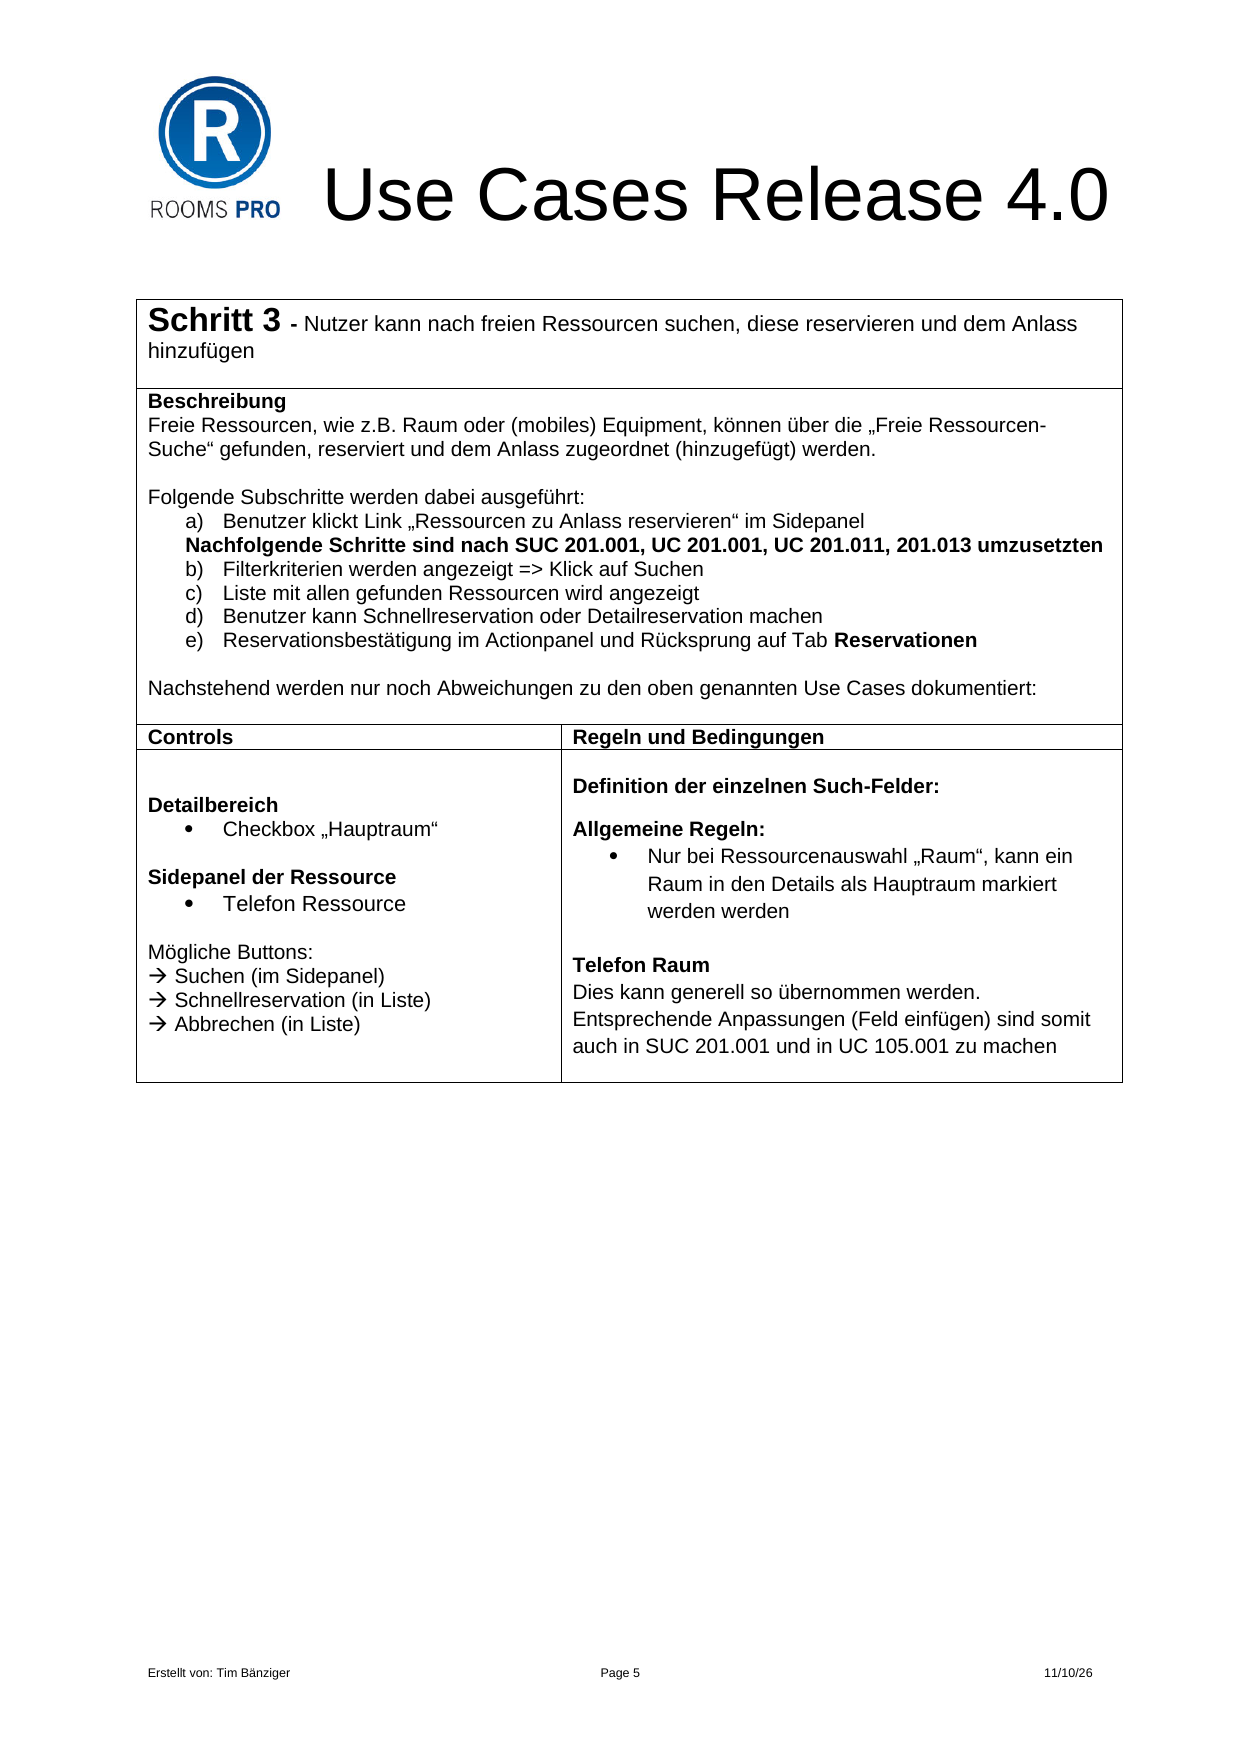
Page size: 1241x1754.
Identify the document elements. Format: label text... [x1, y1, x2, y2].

table_cell Definition der einzelnen Such-Felder: Allgemeine Regeln: Nur bei Ressourcenauswahl „Raum“, kann ein Raum in den Details als Hauptraum markiert werden werden Telefon Raum Dies kann generell so übernommen werden. Entsprechende Anpassungen (Feld einfügen) sind somit auch in SUC 201.001 und in UC 105.001 zu machen [562, 750, 1122, 1082]
table_header Schritt 3 - Nutzer kann nach freien Ressourcen suchen, diese reservieren und dem Anlass hinzufügen [137, 300, 1122, 388]
table_cell Detailbereich Checkbox „Hauptraum“ Sidepanel der Ressource Telefon Ressource Mögliche Buttons: Suchen (im Sidepanel) Schnellreservation (in Liste) Abbrechen (in Liste) [137, 750, 561, 1082]
table_cell Beschreibung Freie Ressourcen, wie z.B. Raum oder (mobiles) Equipment, können über die „Freie Ressourcen-Suche“ gefunden, reserviert und dem Anlass zugeordnet (hinzugefügt) werden. Folgende Subschritte werden dabei ausgeführt: Benutzer klickt Link „Ressourcen zu Anlass reservieren“ im Sidepanel Nachfolgende Schritte sind nach SUC 201.001, UC 201.001, UC 201.011, 201.013 umzusetzten Filterkriterien werden angezeigt => Klick auf Suchen Liste mit allen gefunden Ressourcen wird angezeigt Benutzer kann Schnellreservation oder Detailreservation machen Reservationsbestätigung im Actionpanel und Rücksprung auf Tab Reservationen Nachstehend werden nur noch Abweichungen zu den oben genannten Use Cases dokumentiert: [137, 389, 1122, 724]
table_cell Controls [137, 725, 561, 749]
picture [147, 73, 282, 221]
table_cell Regeln und Bedingungen [562, 725, 1122, 749]
